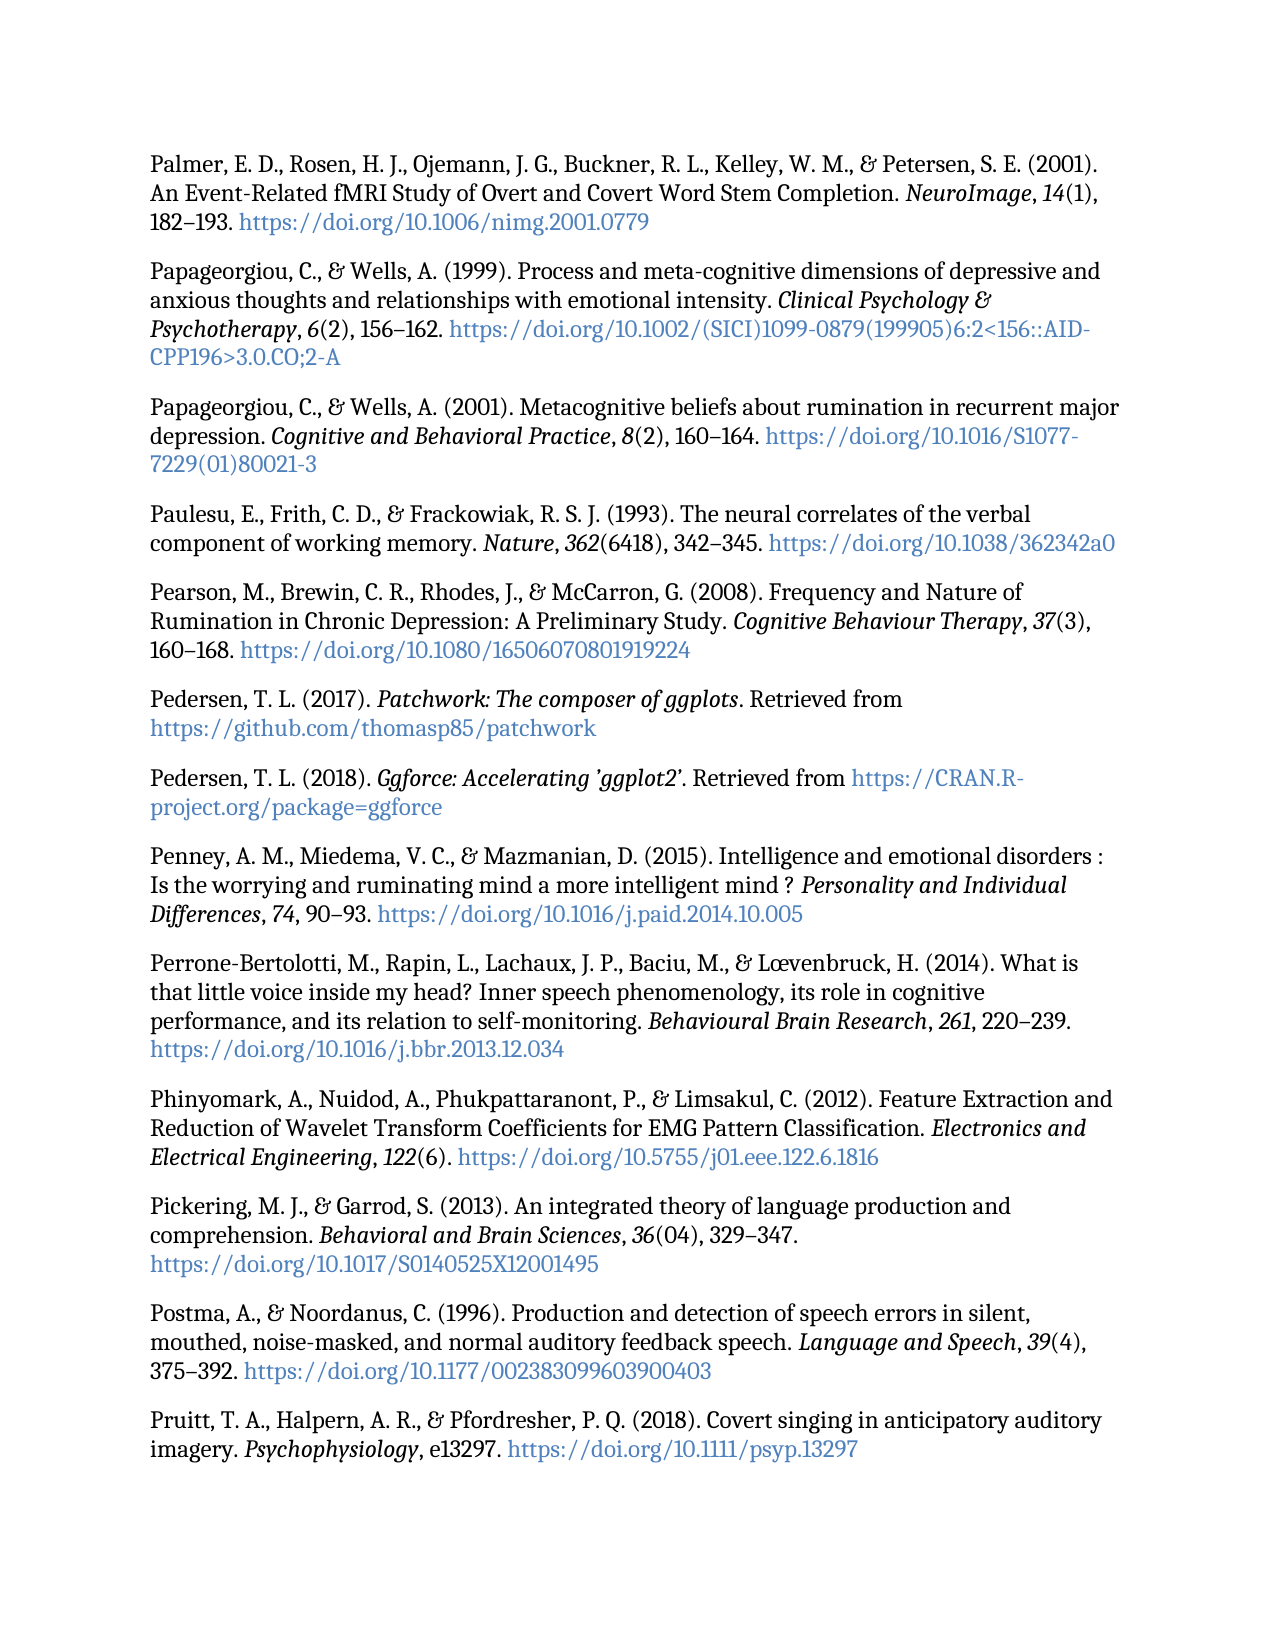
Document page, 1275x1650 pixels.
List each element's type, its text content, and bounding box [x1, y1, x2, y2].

text Penney, A. M., Miedema, V. C., & Mazmanian, D. (2015). Intelligence and emotional disorders : Is the worrying and ruminating mind a more intelligent mind ? Personality and Individual Differences, 74, 90–93. https://doi.org/10.1016/j.paid.2014.10.005 [150, 842, 1125, 928]
text Pruitt, T. A., Halpern, A. R., & Pfordresher, P. Q. (2018). Covert singing in anticipatory auditory imagery. Psychophysiology, e13297. https://doi.org/10.1111/psyp.13297 [150, 1406, 1125, 1464]
text Perrone-Bertolotti, M., Rapin, L., Lachaux, J. P., Baciu, M., & Lœvenbruck, H. (2014). What is that little voice inside my head? Inner speech phenomenology, its role in cognitive performance, and its relation to self-monitoring. Behavioural Brain Research, 261, 220–239. https://doi.org/10.1016/j.bbr.2013.12.034 [150, 949, 1125, 1064]
text Pedersen, T. L. (2018). Ggforce: Accelerating ’ggplot2’. Retrieved from https://CRAN.R-project.org/package=ggforce [150, 764, 1125, 821]
text Postma, A., & Noordanus, C. (1996). Production and detection of speech errors in silent, mouthed, noise-masked, and normal auditory feedback speech. Language and Speech, 39(4), 375–392. https://doi.org/10.1177/002383099603900403 [150, 1299, 1125, 1385]
text Paulesu, E., Frith, C. D., & Frackowiak, R. S. J. (1993). The neural correlates of the verbal component of working memory. Nature, 362(6418), 342–345. https://doi.org/10.1038/362342a0 [150, 500, 1125, 557]
text Palmer, E. D., Rosen, H. J., Ojemann, J. G., Buckner, R. L., Kelley, W. M., & Petersen, S. E. (2001). An Event-Related fMRI Study of Overt and Covert Word Stem Completion. NeuroImage, 14(1), 182–193. https://doi.org/10.1006/nimg.2001.0779 [150, 150, 1125, 236]
text Pearson, M., Brewin, C. R., Rhodes, J., & McCarron, G. (2008). Frequency and Nature of Rumination in Chronic Depression: A Preliminary Study. Cognitive Behaviour Therapy, 37(3), 160–168. https://doi.org/10.1080/16506070801919224 [150, 578, 1125, 664]
text Papageorgiou, C., & Wells, A. (1999). Process and meta-cognitive dimensions of depressive and anxious thoughts and relationships with emotional intensity. Clinical Psychology & Psychotherapy, 6(2), 156–162. https://doi.org/10.1002/(SICI)1099-0879(199905)6:2<156::AID-CPP196>3.0.CO;2-A [150, 257, 1125, 372]
text Pickering, M. J., & Garrod, S. (2013). An integrated theory of language production and comprehension. Behavioral and Brain Sciences, 36(04), 329–347. https://doi.org/10.1017/S0140525X12001495 [150, 1192, 1125, 1278]
text Pedersen, T. L. (2017). Patchwork: The composer of ggplots. Retrieved from https://github.com/thomasp85/patchwork [150, 685, 1125, 743]
text Papageorgiou, C., & Wells, A. (2001). Metacognitive beliefs about rumination in recurrent major depression. Cognitive and Behavioral Practice, 8(2), 160–164. https://doi.org/10.1016/S1077-7229(01)80021-3 [150, 393, 1125, 479]
text Phinyomark, A., Nuidod, A., Phukpattaranont, P., & Limsakul, C. (2012). Feature Extraction and Reduction of Wavelet Transform Coefficients for EMG Pattern Classification. Electronics and Electrical Engineering, 122(6). https://doi.org/10.5755/j01.eee.122.6.1816 [150, 1085, 1125, 1171]
